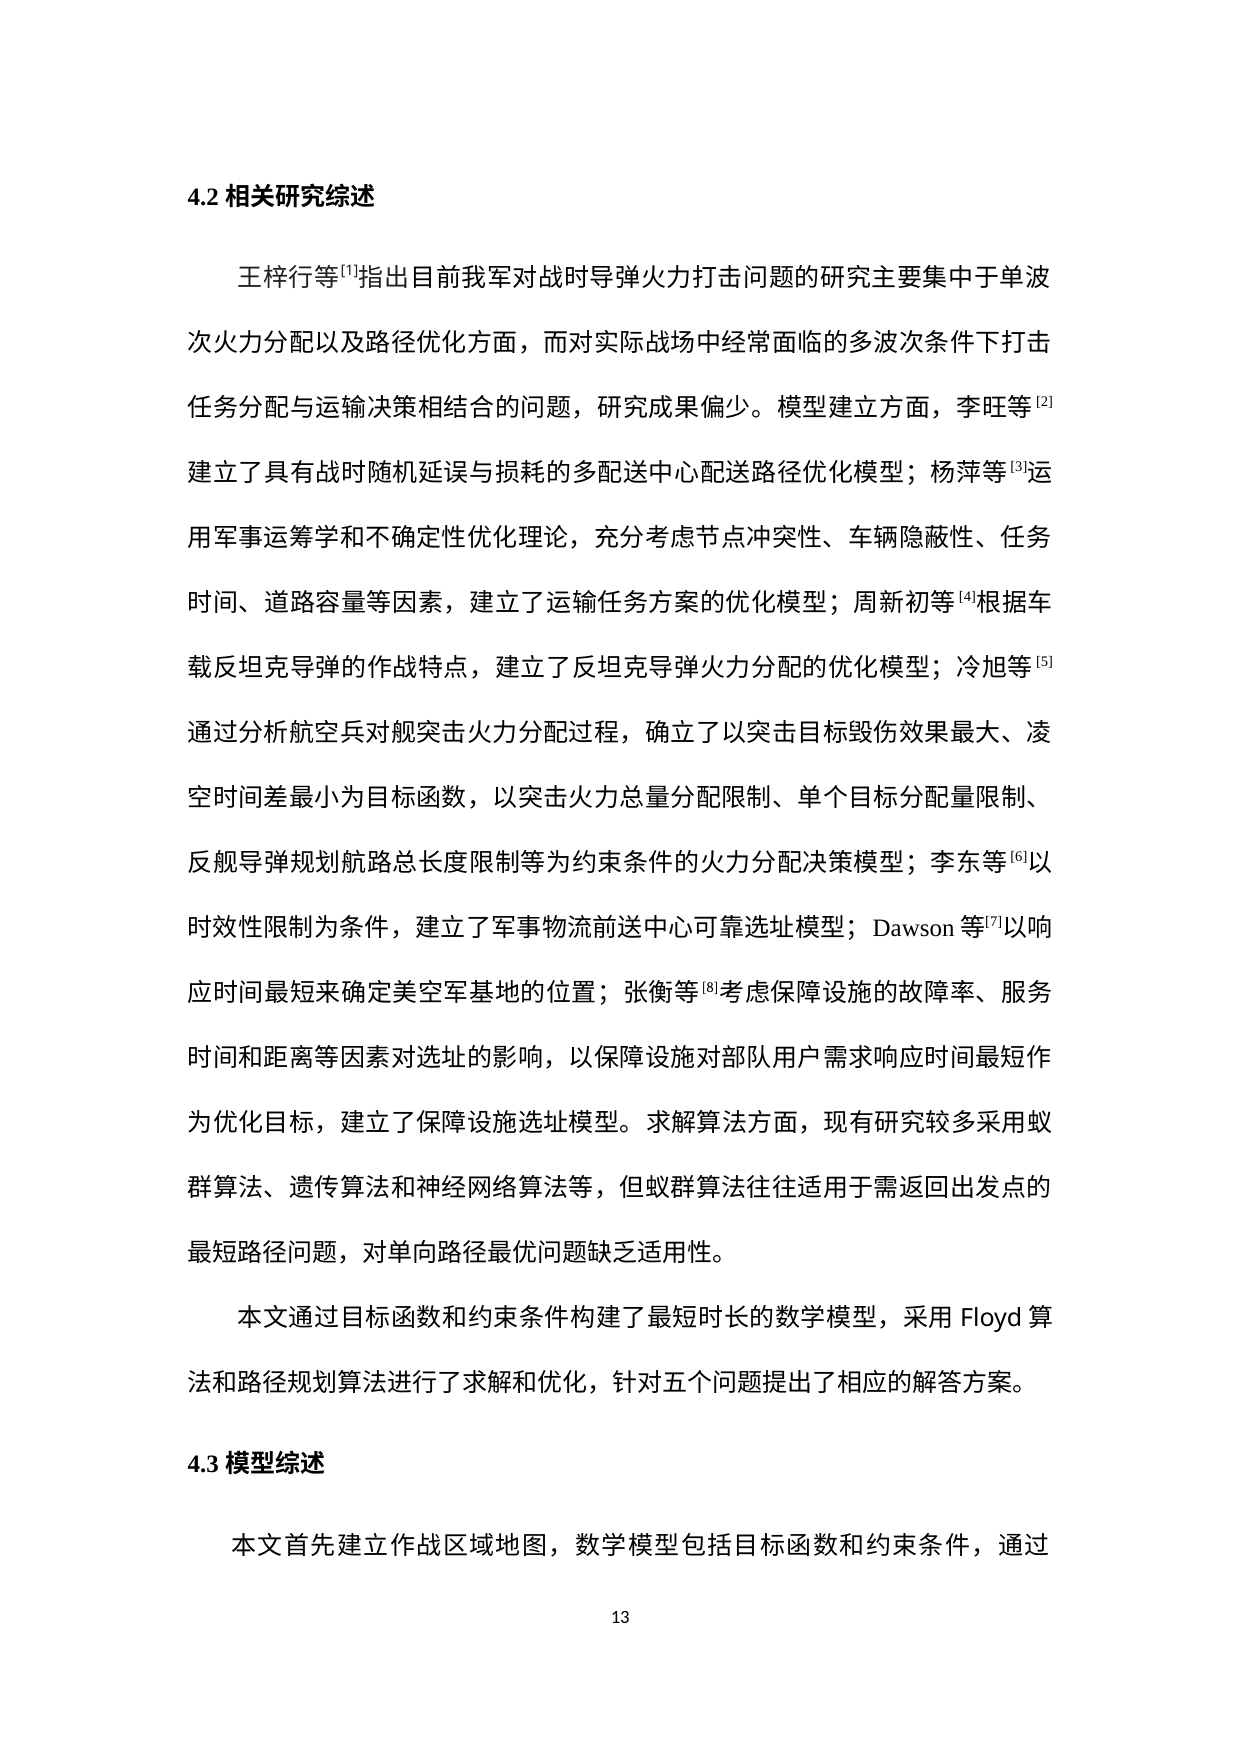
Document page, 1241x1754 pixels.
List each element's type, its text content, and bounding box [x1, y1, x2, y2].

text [187, 1511, 1053, 1576]
text 王梓行等[1]指出目前我军对战时导弹火力打击问题的研究主要集中于单波次火力分配以及路径优化方面，而对实际战场中经常面临的多波次条件下打击任务分配与运输决策相结合的问题，研究成果偏少。模型建立方面，李旺等[2]建立了具有战时随机延误与损耗的多配送中心配送路径优化模型；杨萍等[3]运用军事运筹学和不确定性优化理论，充分考虑节点冲突性、车辆隐蔽性、任务时间、道路容量等因素，建立了运输任务方案的优化模型；周新初等[4]根据车载反坦克导弹的作战特点，建立了反坦克导弹火力分配的优化模型；冷旭等[5]通过分析航空兵对舰突击火力分配过程，确立了以突击目标毁伤效果最大、凌空时间差最小为目标函数，以突击火力总量分配限制、单个目标分配量限制、反舰导弹规划航路总长度限制等为约束条件的火力分配决策模型；李东等[6]以时效性限制为条件，建立了军事物流前送中心可靠选址模型；Dawson等[7]以响应时间最短来确定美空军基地的位置；张衡等[8]考虑保障设施的故障率、服务时间和距离等因素对选址的影响，以保障设施对部队用户需求响应时间最短作为优化目标，建立了保障设施选址模型。求解算法方面，现有研究较多采用蚁群算法、遗传算法和神经网络算法等，但蚁群算法往往适用于需返回出发点的最短路径问题，对单向路径最优问题缺乏适用性。 [187, 243, 1053, 1283]
subtitle 4.2 相关研究综述 [187, 162, 1053, 227]
text 本文通过目标函数和约束条件构建了最短时长的数学模型，采用Floyd算法和路径规划算法进行了求解和优化，针对五个问题提出了相应的解答方案。 [187, 1283, 1053, 1413]
subtitle 4.3 模型综述 [187, 1429, 1053, 1494]
